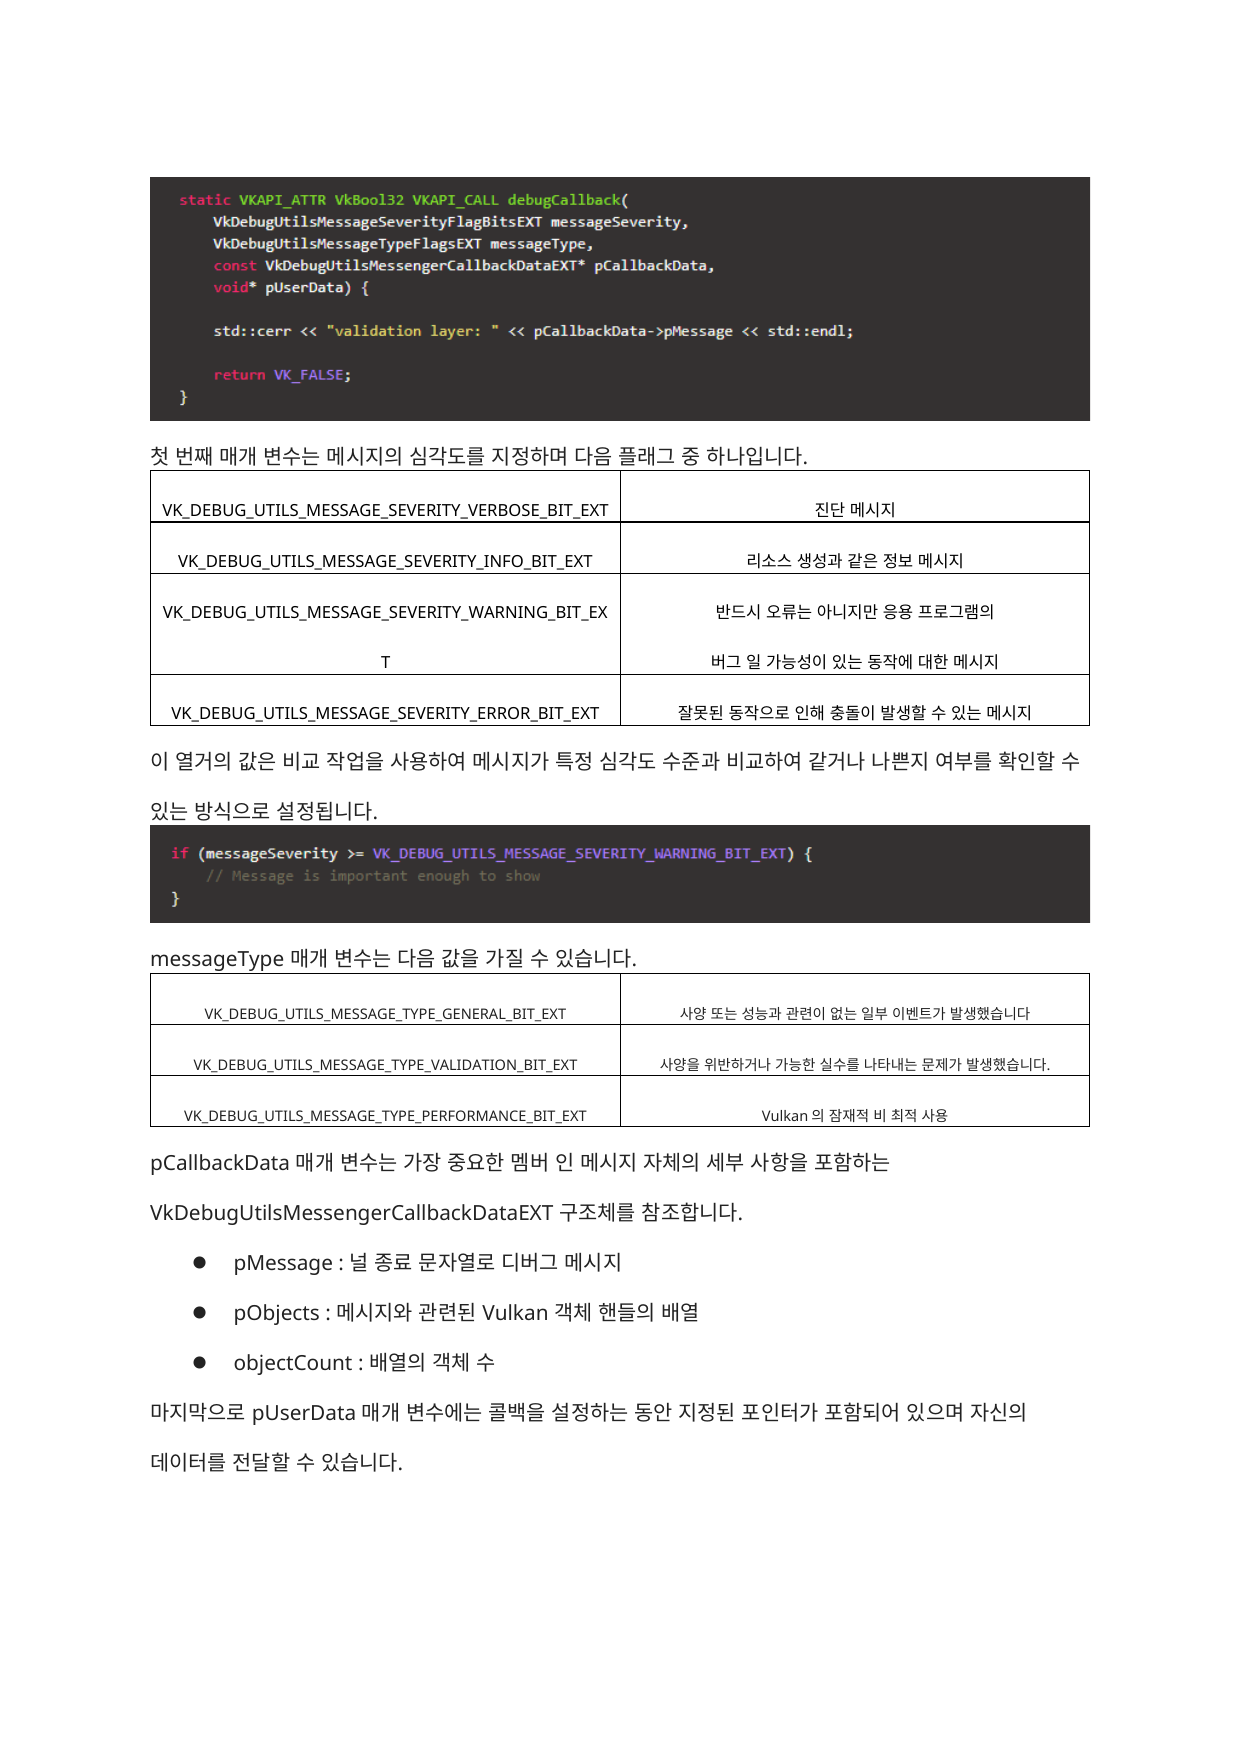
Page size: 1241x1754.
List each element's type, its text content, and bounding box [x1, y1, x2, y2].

table_header VK_DEBUG_UTILS_MESSAGE_TYPE_GENERAL_BIT_EXT [151, 974, 620, 1024]
text 첫 번째 매개 변수는 메시지의 심각도를 지정하며 다음 플래그 중 하나입니다. [150, 421, 1090, 470]
table_header 사양 또는 성능과 관련이 없는 일부 이벤트가 발생했습니다 [621, 974, 1089, 1024]
table_cell VK_DEBUG_UTILS_MESSAGE_TYPE_PERFORMANCE_BIT_EXT [151, 1076, 620, 1126]
text pCallbackData 매개 변수는 가장 중요한 멤버 인 메시지 자체의 세부 사항을 포함하는 VkDebugUtilsMessengerCallbackDataEXT 구조체를 참조합니다. [150, 1127, 1090, 1227]
list pMessage : 널 종료 문자열로 디버그 메시지 [192, 1227, 1090, 1277]
table_cell VK_DEBUG_UTILS_MESSAGE_SEVERITY_ERROR_BIT_EXT [151, 675, 620, 724]
table_cell VK_DEBUG_UTILS_MESSAGE_SEVERITY_INFO_BIT_EXT [151, 523, 620, 572]
table_cell VK_DEBUG_UTILS_MESSAGE_TYPE_VALIDATION_BIT_EXT [151, 1025, 620, 1075]
picture [150, 177, 1091, 421]
table_cell 반드시 오류는 아니지만 응용 프로그램의 버그 일 가능성이 있는 동작에 대한 메시지 [621, 574, 1089, 673]
table_cell 사양을 위반하거나 가능한 실수를 나타내는 문제가 발생했습니다. [621, 1025, 1089, 1075]
table_cell Vulkan의 잠재적 비 최적 사용 [621, 1076, 1089, 1126]
text 마지막으로 pUserData 매개 변수에는 콜백을 설정하는 동안 지정된 포인터가 포함되어 있으며 자신의 데이터를 전달할 수 있습니다. [150, 1377, 1090, 1477]
table_cell 리소스 생성과 같은 정보 메시지 [621, 523, 1089, 572]
text 이 열거의 값은 비교 작업을 사용하여 메시지가 특정 심각도 수준과 비교하여 같거나 나쁜지 여부를 확인할 수 있는 방식으로 설정됩니다. [150, 726, 1090, 825]
table_cell 잘못된 동작으로 인해 충돌이 발생할 수 있는 메시지 [621, 675, 1089, 724]
picture [150, 825, 1091, 923]
list objectCount : 배열의 객체 수 [192, 1327, 1090, 1377]
table_header 진단 메시지 [621, 471, 1089, 521]
text messageType 매개 변수는 다음 값을 가질 수 있습니다. [150, 923, 1090, 973]
table_cell VK_DEBUG_UTILS_MESSAGE_SEVERITY_WARNING_BIT_EXT [151, 574, 620, 673]
table_header VK_DEBUG_UTILS_MESSAGE_SEVERITY_VERBOSE_BIT_EXT [151, 471, 620, 521]
list pObjects : 메시지와 관련된 Vulkan 객체 핸들의 배열 [192, 1277, 1090, 1327]
